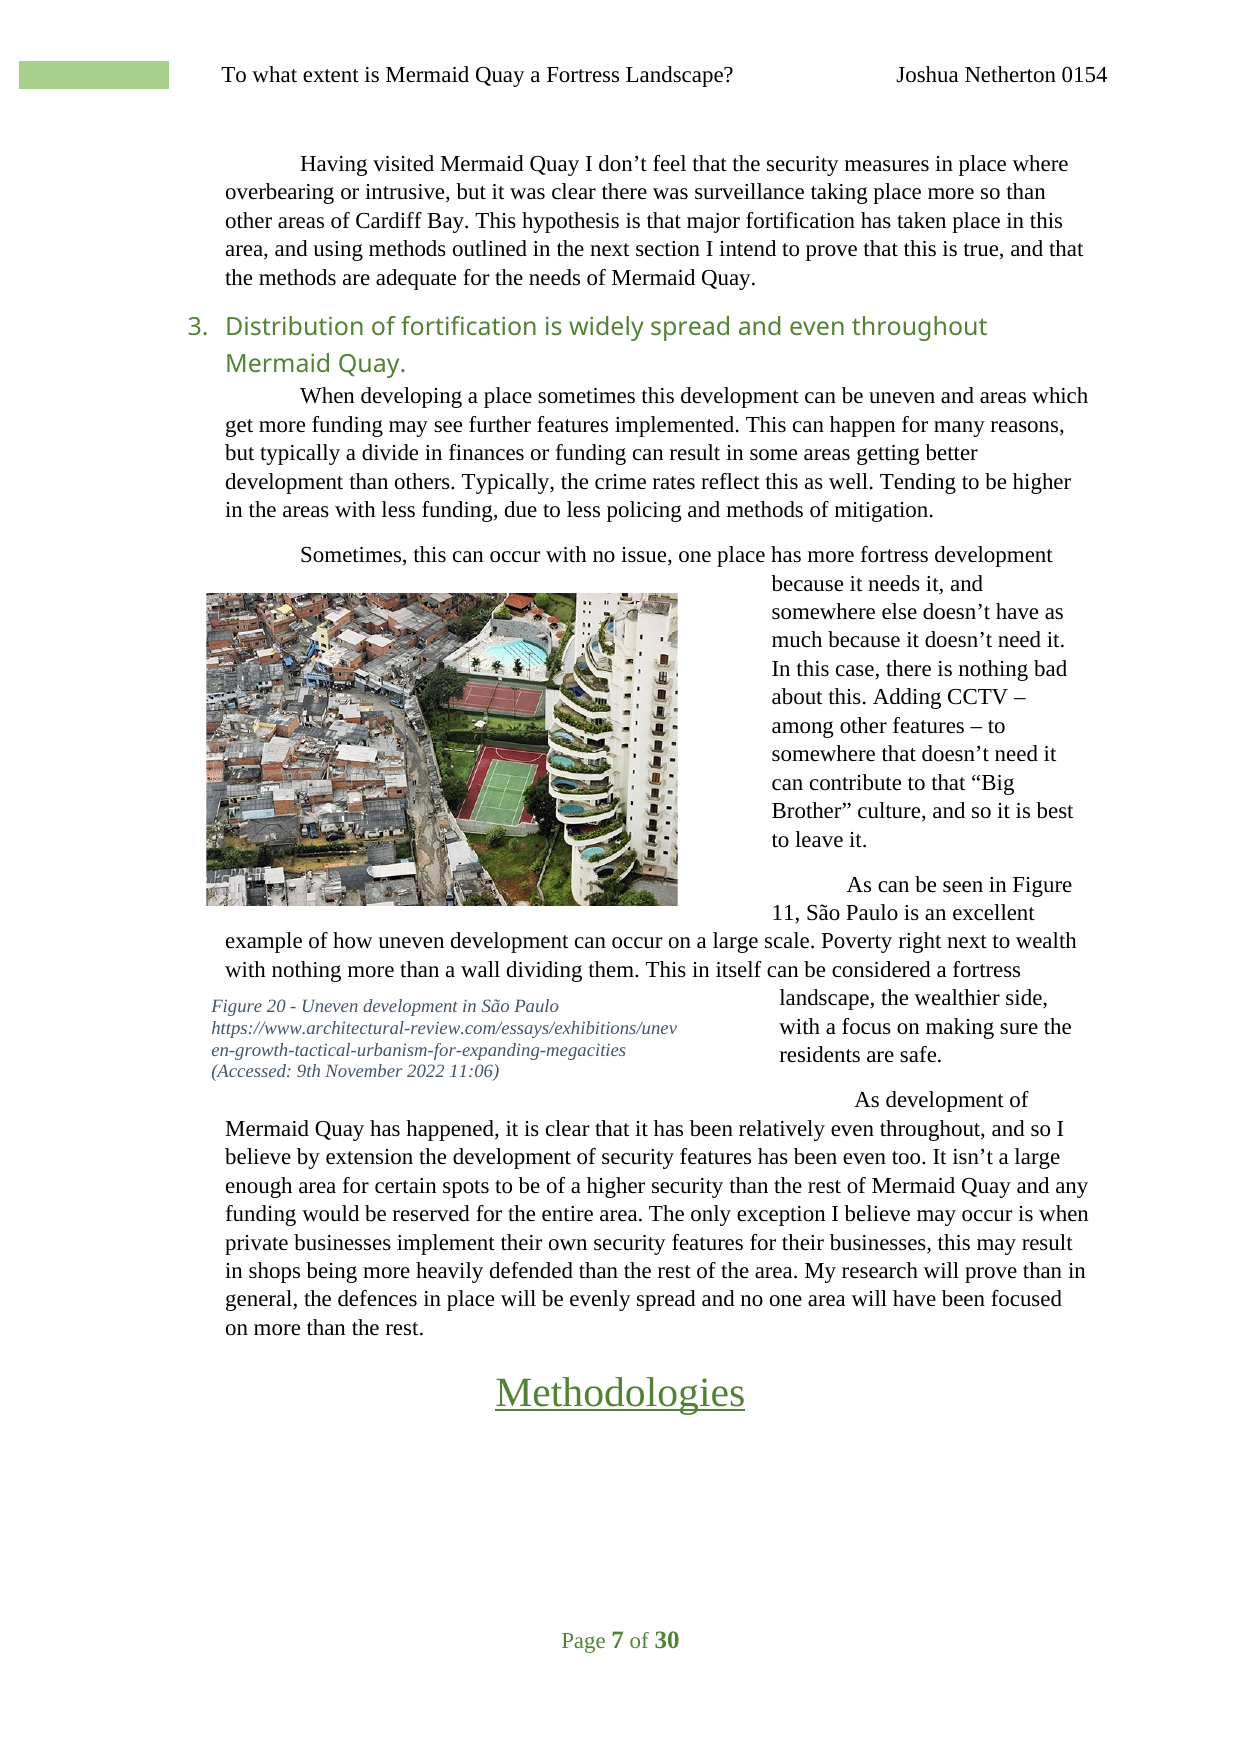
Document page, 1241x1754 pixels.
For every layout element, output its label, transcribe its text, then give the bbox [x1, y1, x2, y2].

picture [206, 854, 678, 1167]
text As development of Mermaid Quay has happened, it is clear that it has been relatively even throughout, and so I believe by extension the development of security features has been even too. It isn’t a large enough area for certain spots to be of a higher security than the rest of Mermaid Quay and any funding would be reserved for the entire area. The only exception I believe may occur is when private businesses implement their own security features for their businesses, this may result in shops being more heavily defended than the rest of the area. My research will prove than in general, the defences in place will be evenly spread and no one area will have been focused on more than the rest. [225, 1347, 1090, 1601]
subtitle Distribution of fortification is widely spread and even throughout Mermaid Quay. [187, 570, 1090, 641]
text As can be seen in Figure 11, São Paulo is an excellent example of how uneven development can occur on a large scale. Poverty right next to wealth with nothing more than a wall dividing them. This in itself can be considered a fortress landscape, the wealthier side, with a focus on making sure the residents are safe. [225, 1132, 1090, 1328]
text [225, 150, 1090, 205]
text One thing that developers need to be careful of when fortifying a landscape is taking their methods too far and creating this “Big Brother” feeling in a place. There is a fine line between monitoring somewhere to keep it safe, and intrusive surveillance that undoes the job it is trying to do. As seen in Figure 10, Mermaid Quay possesses CCTV throughout and has both public and private surveillance taking place. Bristol council will monitor Mermaid Quay, but also private businesses will monitor their own property and assets. [225, 223, 1090, 392]
text Sometimes, this can occur with no issue, one place has more fortress development because it needs it, and somewhere else doesn’t have as much because it doesn’t need it. In this case, there is nothing bad about this. Adding CCTV – among other features – to somewhere that doesn’t need it can contribute to that “Big Brother” culture, and so it is best to leave it. [225, 802, 1090, 1113]
text When developing a place sometimes this development can be uneven and areas which get more funding may see further features implemented. This can happen for many reasons, but typically a divide in finances or funding can result in some areas getting better development than others. Typically, the crime rates reflect this as well. Tending to be higher in the areas with less funding, due to less policing and methods of mitigation. [225, 643, 1090, 783]
text Having visited Mermaid Quay I don’t feel that the security measures in place where overbearing or intrusive, but it was clear there was surveillance taking place more so than other areas of Cardiff Bay. This hypothesis is that major fortification has taken place in this area, and using methods outlined in the next section I intend to prove that this is true, and that the methods are adequate for the needs of Mermaid Quay. [225, 411, 1090, 551]
